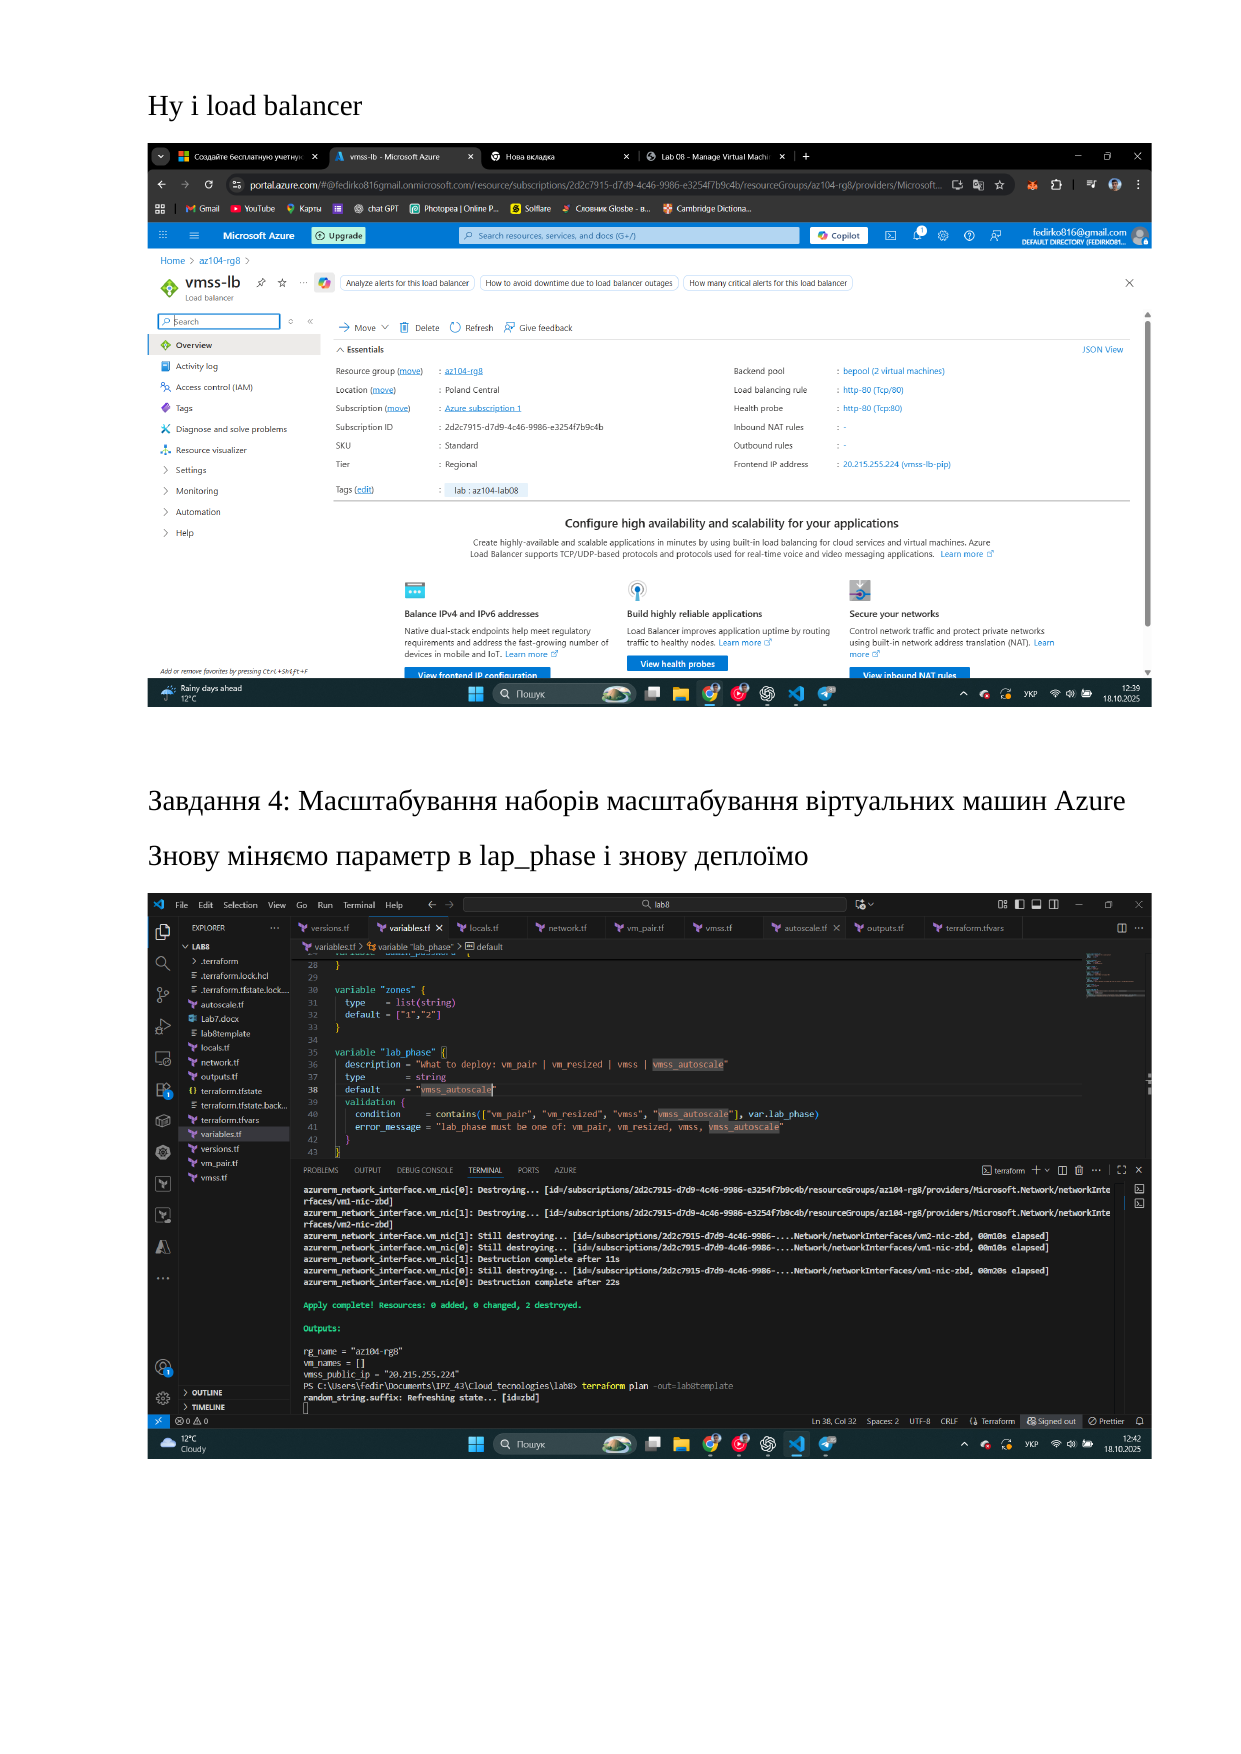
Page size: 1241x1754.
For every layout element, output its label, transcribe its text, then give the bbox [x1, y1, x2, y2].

picture [147, 893, 1152, 1459]
text Знову міняємо параметр в lap_phase і знову деплоїмо [148, 838, 1152, 872]
picture [147, 143, 1152, 707]
text Завдання 4: Масштабування наборів масштабування віртуальних машин Azure [148, 783, 1152, 817]
text Ну і load balancer [148, 88, 1152, 122]
